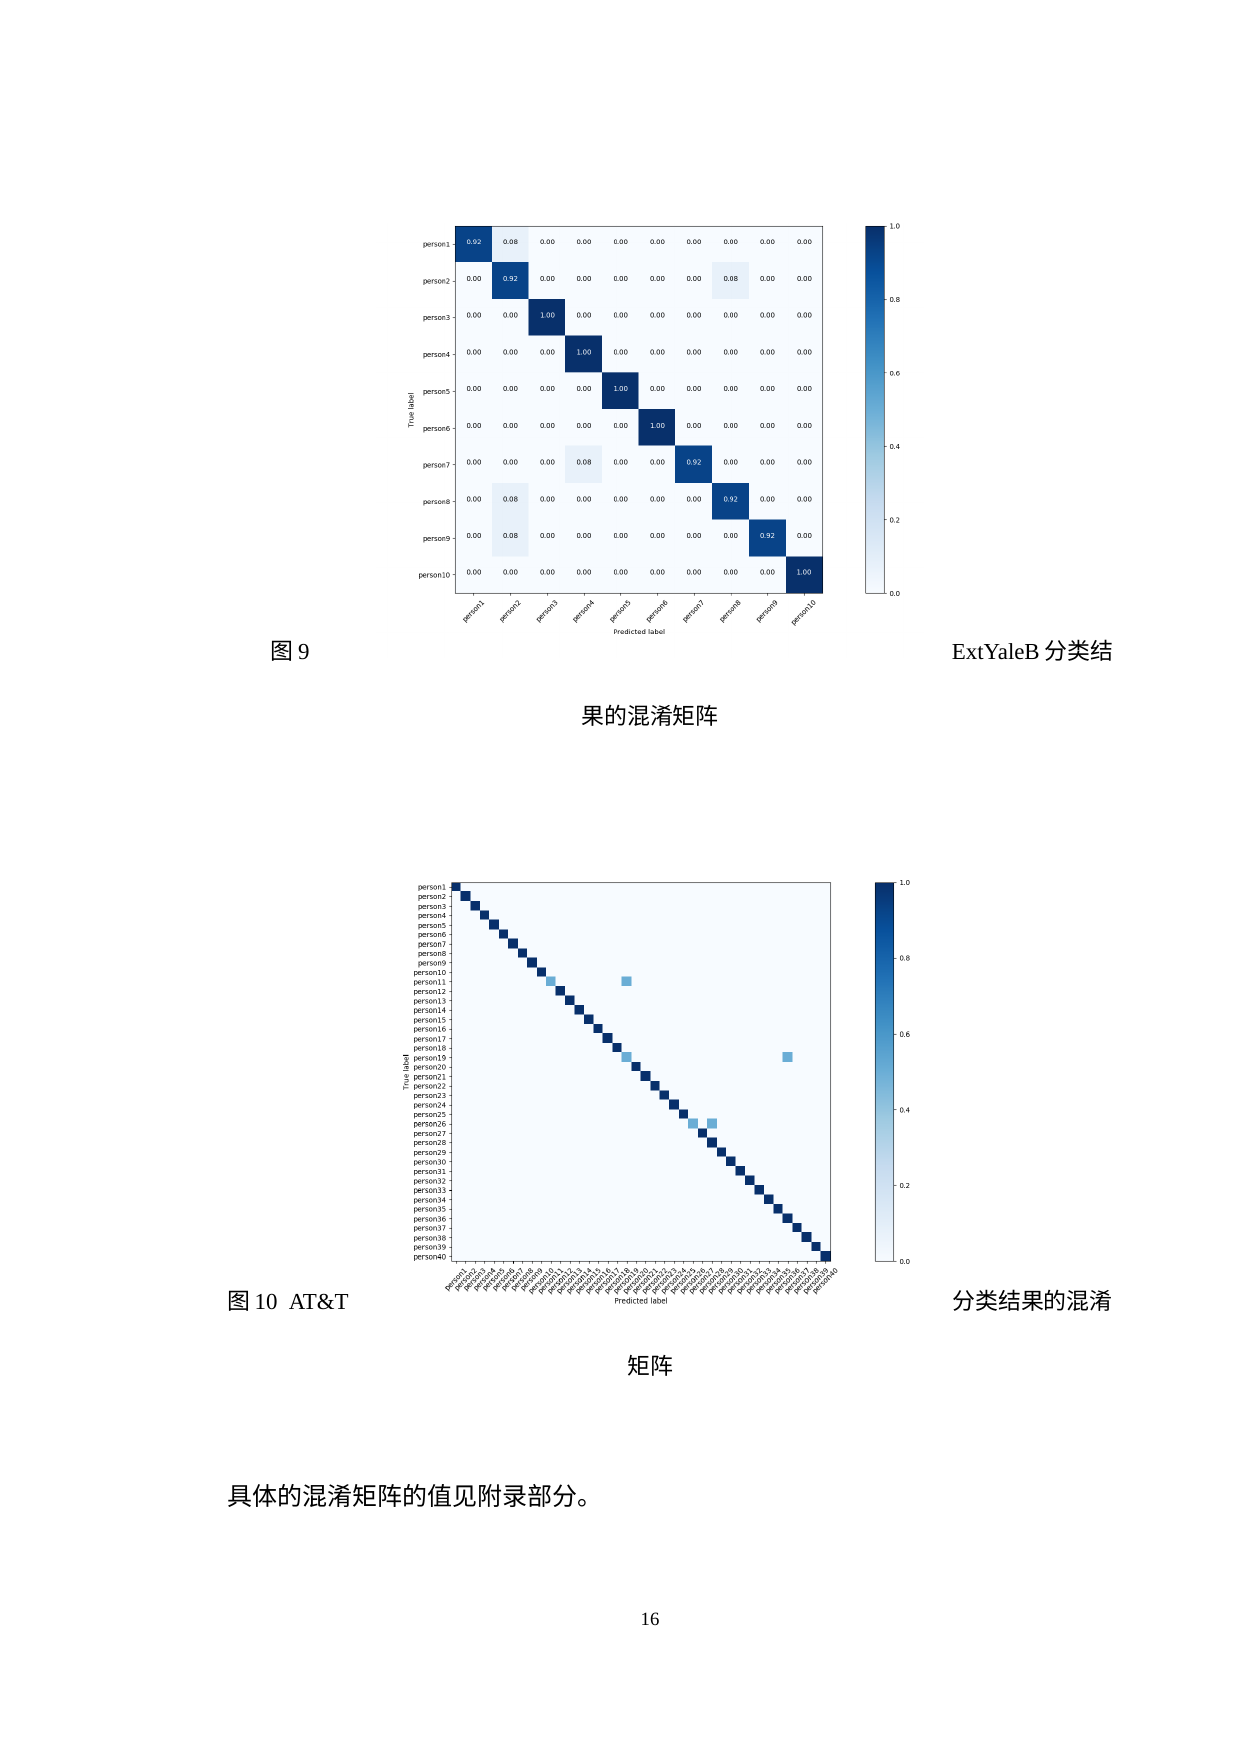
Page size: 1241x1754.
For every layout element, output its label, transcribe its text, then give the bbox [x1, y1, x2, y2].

text 图9 ExtYaleB分类结果的混淆矩阵 [177, 617, 1122, 747]
picture [375, 223, 924, 658]
text 具体的混淆矩阵的值见附录部分。 [177, 1462, 1122, 1527]
picture [375, 879, 924, 1324]
text 图10 AT&T分类结果的混淆矩阵 [177, 1267, 1122, 1397]
